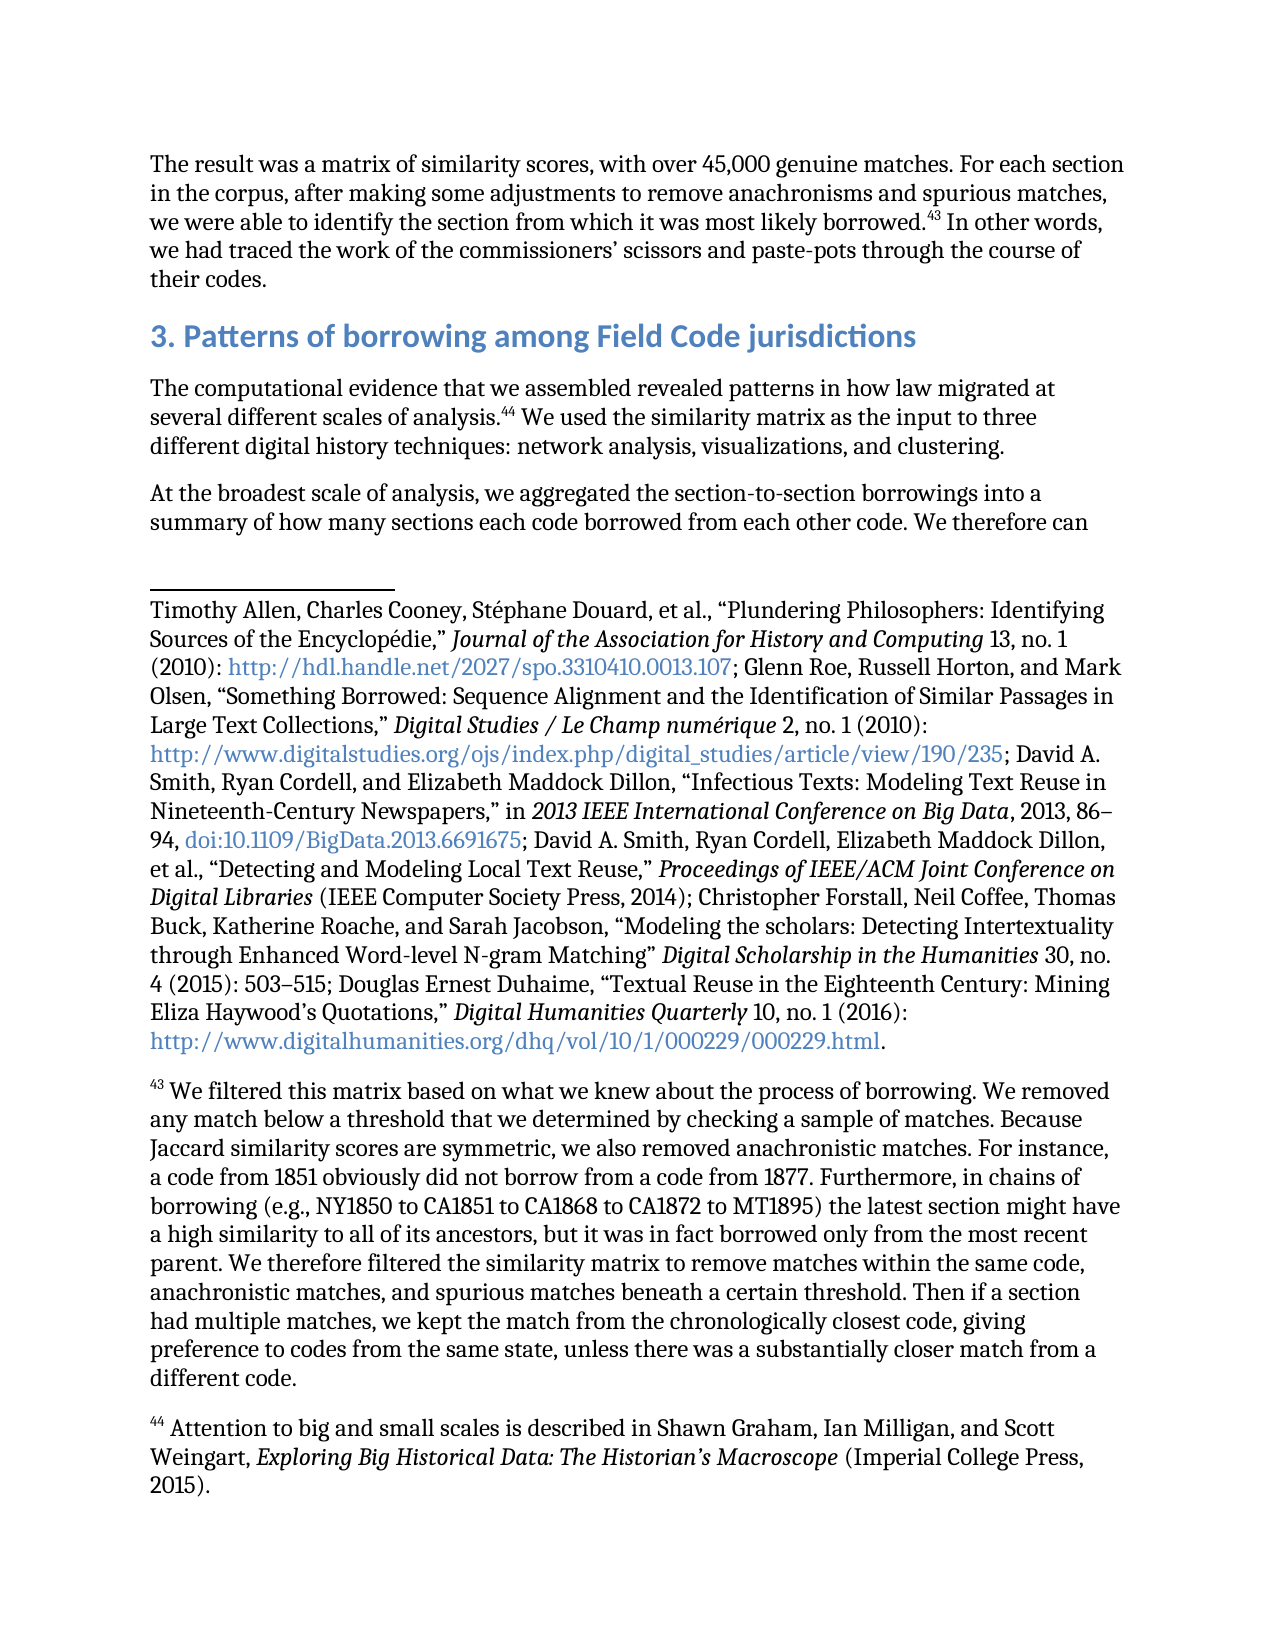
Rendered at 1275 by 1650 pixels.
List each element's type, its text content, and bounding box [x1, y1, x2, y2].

text The computational evidence that we assembled revealed patterns in how law migrated at several different scales of analysis. We used the similarity matrix as the input to three different digital history techniques: network analysis, visualizations, and clustering. [150, 374, 1125, 460]
subtitle 3. Patterns of borrowing among Field Code jurisdictions [150, 314, 1125, 355]
text The result was a matrix of similarity scores, with over 45,000 genuine matches. For each section in the corpus, after making some adjustments to remove anachronisms and spurious matches, we were able to identify the section from which it was most likely borrowed. In other words, we had traced the work of the commissioners’ scissors and paste-pots through the course of their codes. [150, 150, 1125, 294]
text At the broadest scale of analysis, we aggregated the section-to-section borrowings into a summary of how many sections each code borrowed from each other code. We therefore can show the connections from one code to another. The resulting network graph reveals the genealogy of civil procedure in the United States. [150, 479, 1125, 537]
